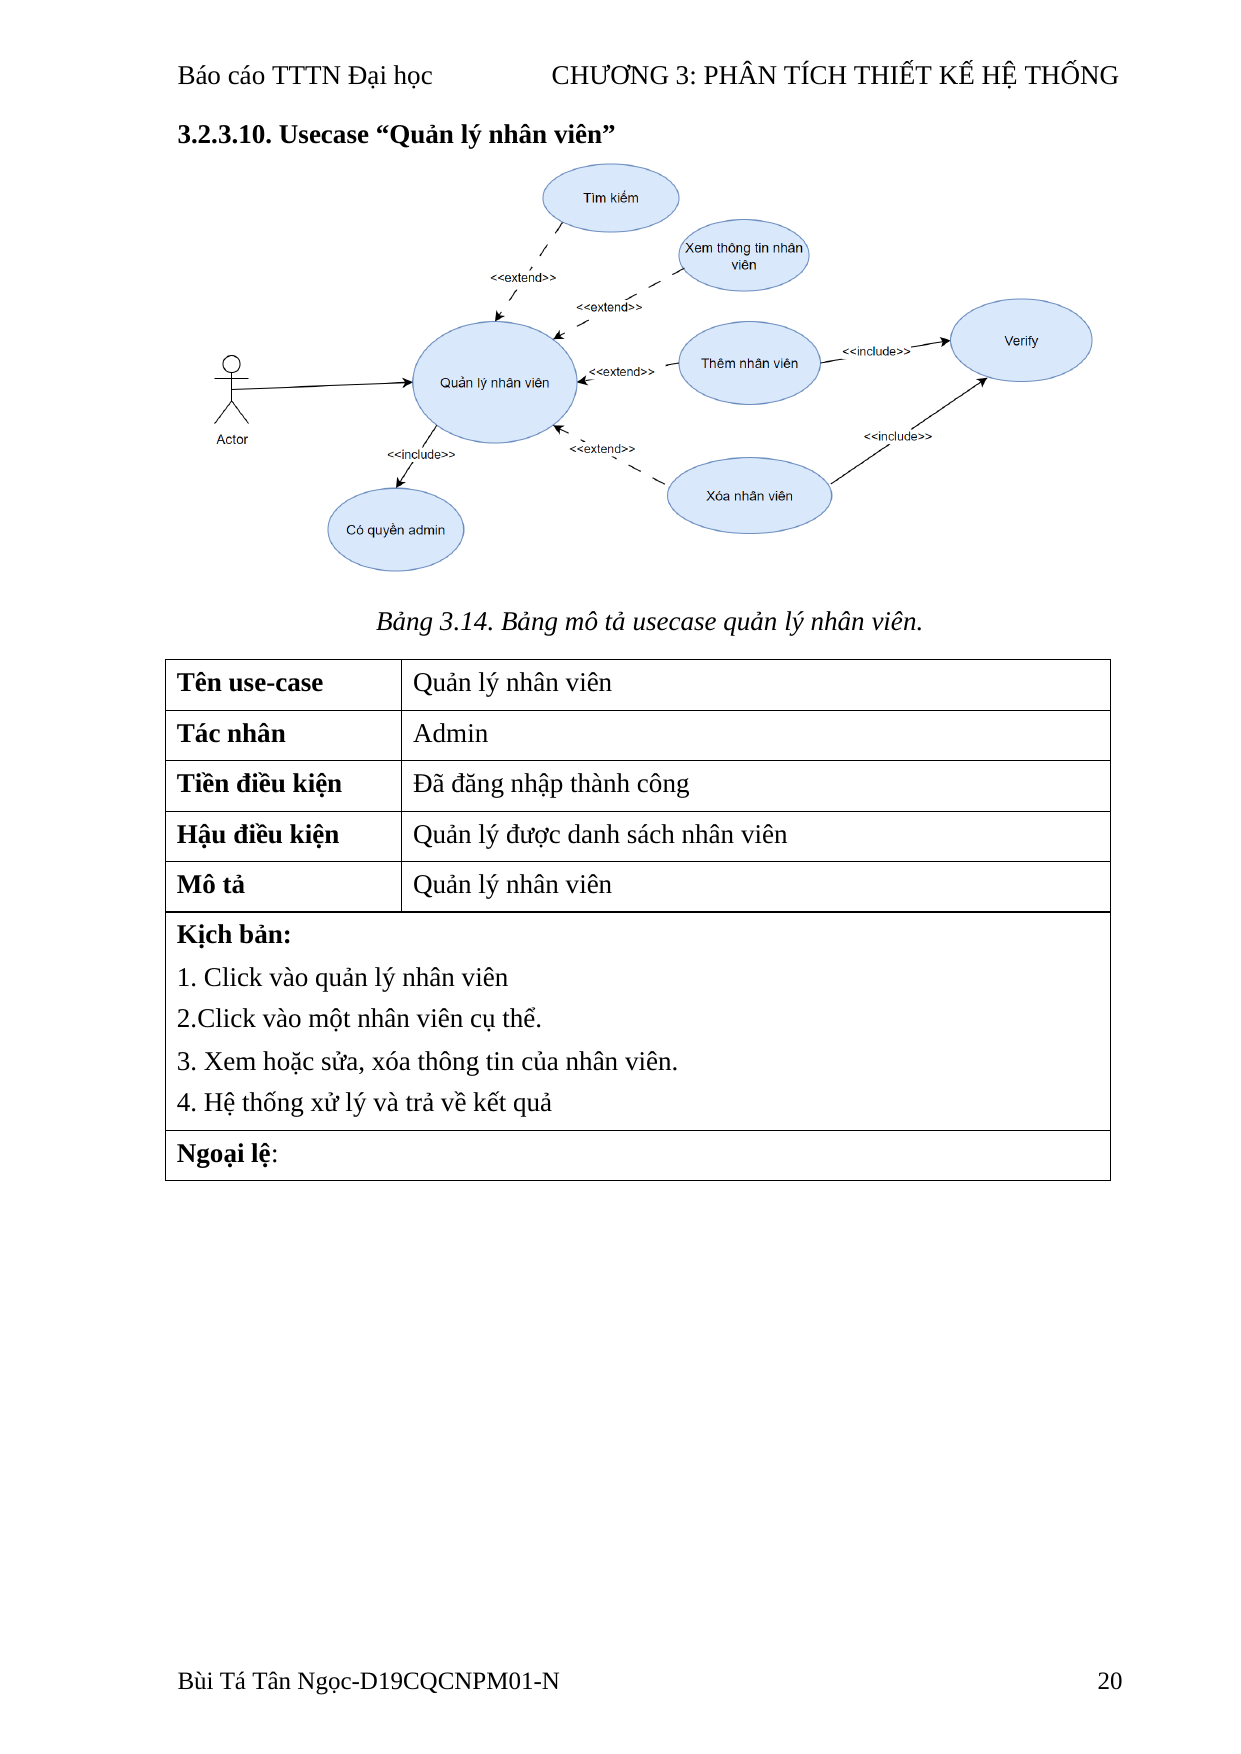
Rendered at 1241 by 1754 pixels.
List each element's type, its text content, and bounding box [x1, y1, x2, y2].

table_cell Tác nhân [166, 711, 401, 760]
picture [177, 153, 1123, 586]
table_cell Quản lý được danh sách nhân viên [402, 812, 1110, 861]
table_cell Ngoại lệ: [166, 1131, 1110, 1180]
table_cell Kịch bản: 1. Click vào quản lý nhân viên 2.Click vào một nhân viên cụ thể. 3. Xem hoặc sửa, xóa thông tin của nhân viên. 4. Hệ thống xử lý và trả về kết quả [166, 913, 1110, 1130]
table_header Tên use-case [166, 660, 401, 710]
table_cell Admin [402, 711, 1110, 760]
table_cell Mô tả [166, 862, 401, 911]
table_cell Đã đăng nhập thành công [402, 761, 1110, 811]
subtitle 3.2.3.10. Usecase “Quản lý nhân viên” [177, 118, 1122, 149]
table_cell Tiền điều kiện [166, 761, 401, 811]
table_cell Quản lý nhân viên [402, 862, 1110, 911]
table_header Quản lý nhân viên [402, 660, 1110, 710]
table_cell Hậu điều kiện [166, 812, 401, 861]
